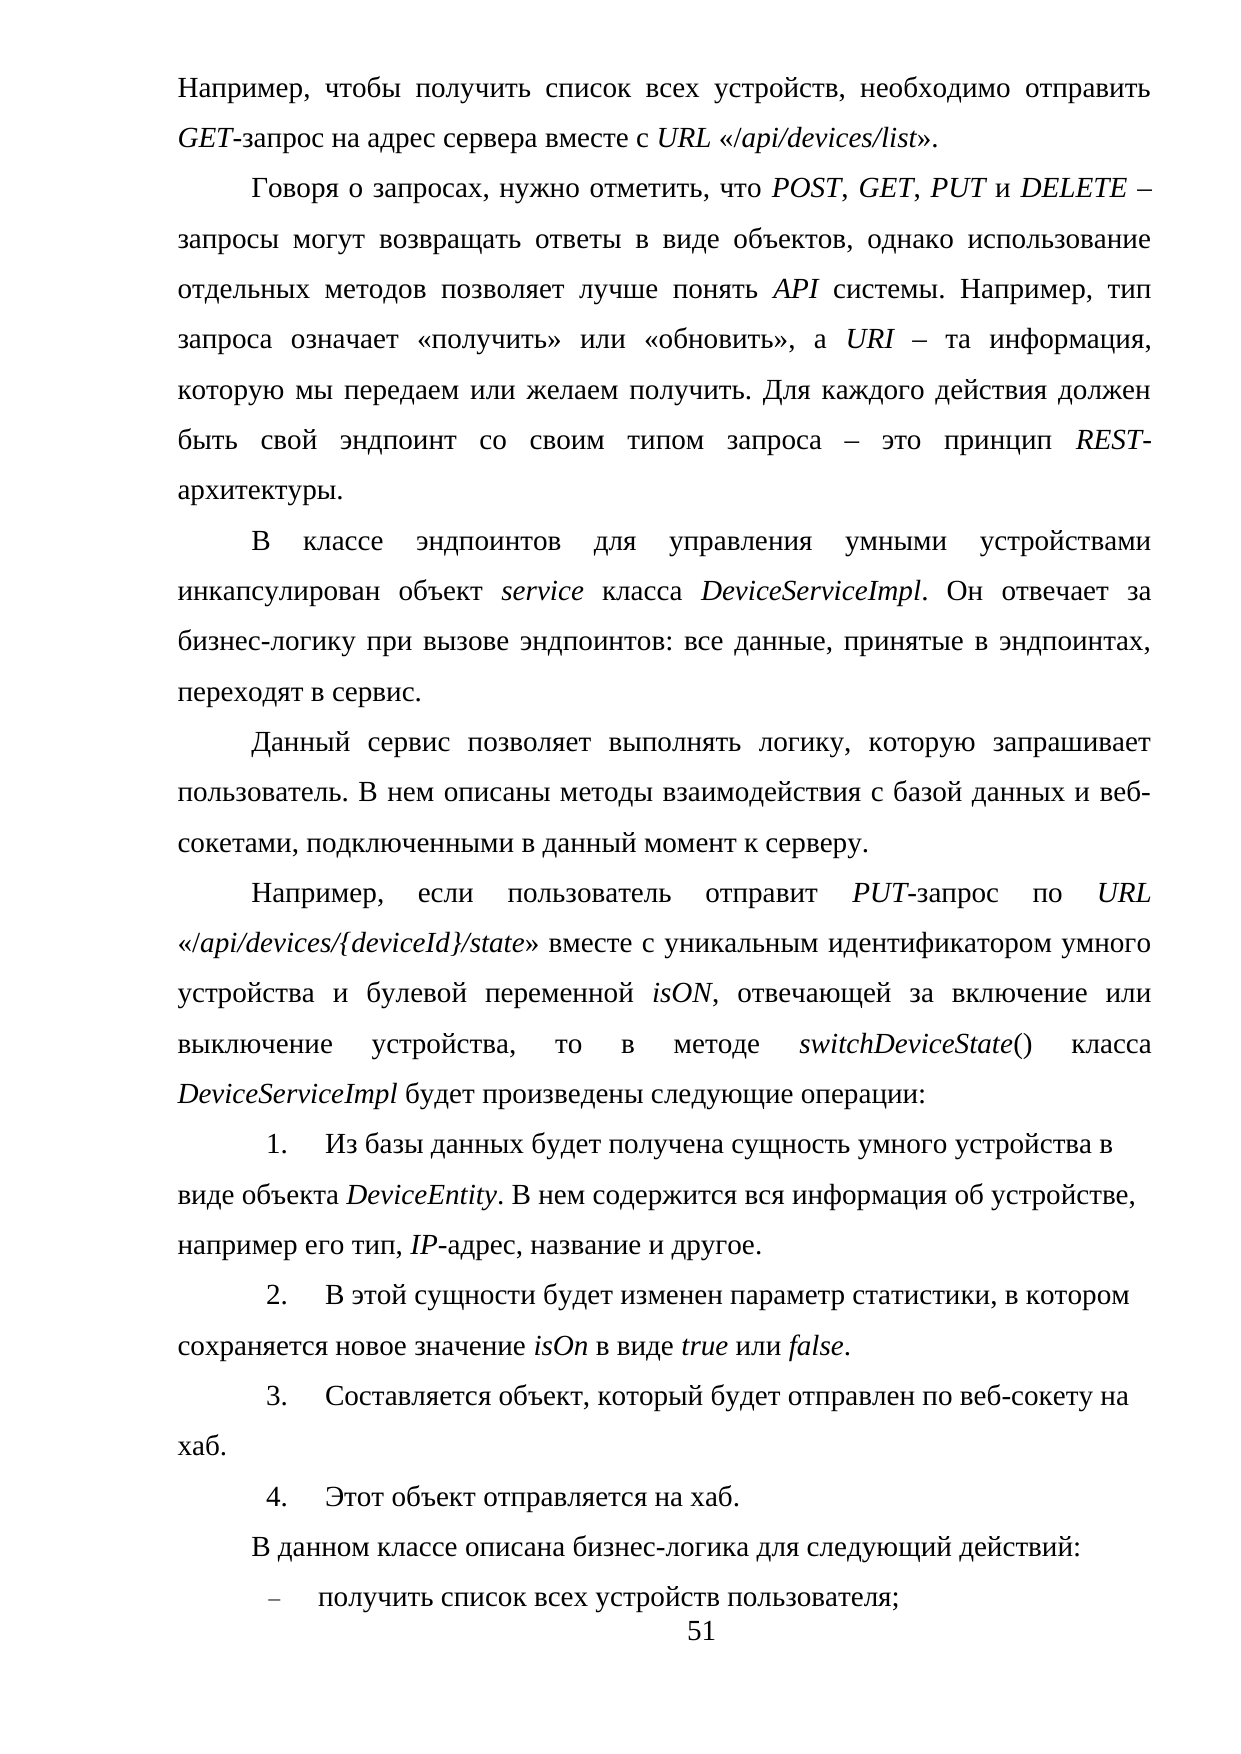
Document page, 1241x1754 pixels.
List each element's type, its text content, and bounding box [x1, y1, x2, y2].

text Говоря о запросах, нужно отметить, что POST, GET, PUT и DELETE – запросы могут возвращать ответы в виде объектов, однако использование отдельных методов позволяет лучше понять API системы. Например, тип запроса означает «получить» или «обновить», а URI – та информация, которую мы передаем или желаем получить. Для каждого действия должен быть свой эндпоинт со своим типом запроса – это принцип REST-архитектуры. [177, 171, 1152, 506]
text Данный сервис позволяет выполнять логику, которую запрашивает пользователь. В нем описаны методы взаимодействия с базой данных и веб-сокетами, подключенными в данный момент к серверу. [177, 724, 1152, 858]
list В этой сущности будет изменен параметр статистики, в котором сохраняется новое значение isOn в виде true или false. [177, 1277, 1152, 1361]
list получить список всех устройств пользователя; [266, 1579, 1152, 1613]
list Из базы данных будет получена сущность умного устройства в виде объекта DeviceEntity. В нем содержится вся информация об устройстве, например его тип, IP-адрес, название и другое. [177, 1127, 1152, 1261]
text Например, если пользователь отправит PUT-запрос по URL «/api/devices/{deviceId}/state» вместе с уникальным идентификатором умного устройства и булевой переменной isON, отвечающей за включение или выключение устройства, то в методе switchDeviceState() класса DeviceServiceImpl будет произведены следующие операции: [177, 875, 1152, 1110]
list Составляется объект, который будет отправлен по веб-сокету на хаб. [177, 1378, 1152, 1462]
text В данном классе описана бизнес-логика для следующий действий: [177, 1529, 1152, 1563]
list Этот объект отправляется на хаб. [177, 1479, 1152, 1512]
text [177, 70, 1152, 154]
text В классе эндпоинтов для управления умными устройствами инкапсулирован объект service класса DeviceServiceImpl. Он отвечает за бизнес-логику при вызове эндпоинтов: все данные, принятые в эндпоинтах, переходят в сервис. [177, 523, 1152, 707]
